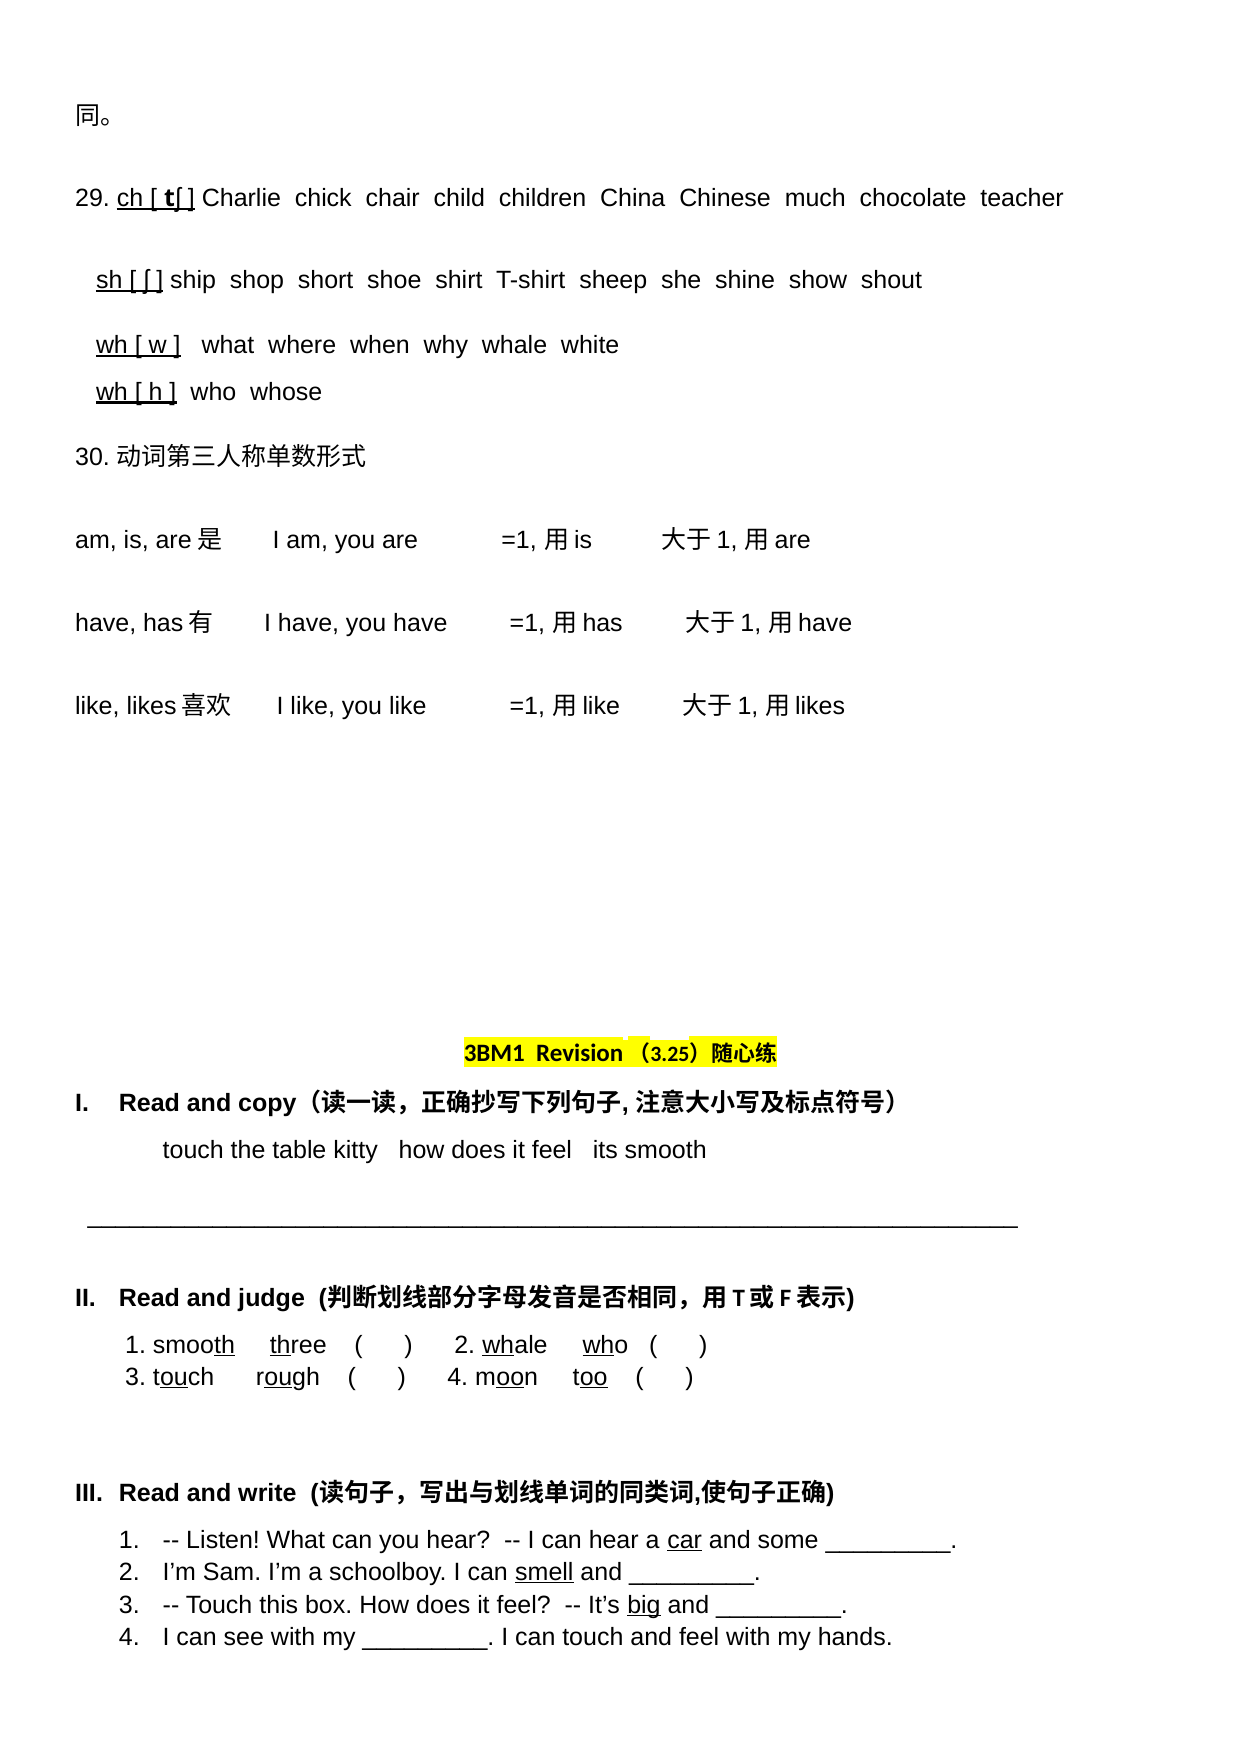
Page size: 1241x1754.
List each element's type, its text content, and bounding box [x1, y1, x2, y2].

text 3. touch rough ( ) 4. moon too ( ) [75, 1360, 1177, 1393]
list 29. ch [ tʃ ] Charlie chick chair child children China Chinese much chocolate teacher [75, 164, 1165, 229]
text 1. smooth three ( ) 2. whale who ( ) [75, 1328, 1177, 1360]
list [75, 81, 1165, 146]
list wh [ h ] who whose [75, 375, 1165, 407]
list I can see with my _________. I can touch and feel with my hands. [119, 1620, 1165, 1653]
list like, likes喜欢 I like, you like =1, 用like 大于1, 用likes [75, 671, 1165, 736]
list 动词第三人称单数形式 [75, 422, 1165, 487]
text touch the table kitty how does it feel its smooth [119, 1133, 1165, 1165]
list -- Touch this box. How does it feel? -- It’s big and _________. [119, 1588, 1165, 1620]
text 3BM1 Revision （3.25）随心练 [75, 1035, 1165, 1068]
list have, has有 I have, you have =1, 用has 大于1, 用have [75, 588, 1165, 653]
list I’m Sam. I’m a schoolboy. I can smell and _________. [119, 1555, 1165, 1588]
list sh [ ʃ ] ship shop short shoe shirt T-shirt sheep she shine show shout [75, 246, 1165, 311]
list wh [ w ] what where when why whale white [75, 328, 1165, 360]
text III. Read and write (读句子，写出与划线单词的同类词,使句子正确) [75, 1458, 1165, 1523]
text ___________________________________________________________________ [75, 1198, 1165, 1230]
text I. Read and copy（读一读，正确抄写下列句子, 注意大小写及标点符号） [75, 1068, 1165, 1133]
list -- Listen! What can you hear? -- I can hear a car and some _________. [119, 1523, 1165, 1555]
text II. Read and judge (判断划线部分字母发音是否相同，用T或F表示) [75, 1263, 1165, 1328]
list am, is, are是 I am, you are =1, 用is 大于1, 用are [75, 505, 1165, 570]
